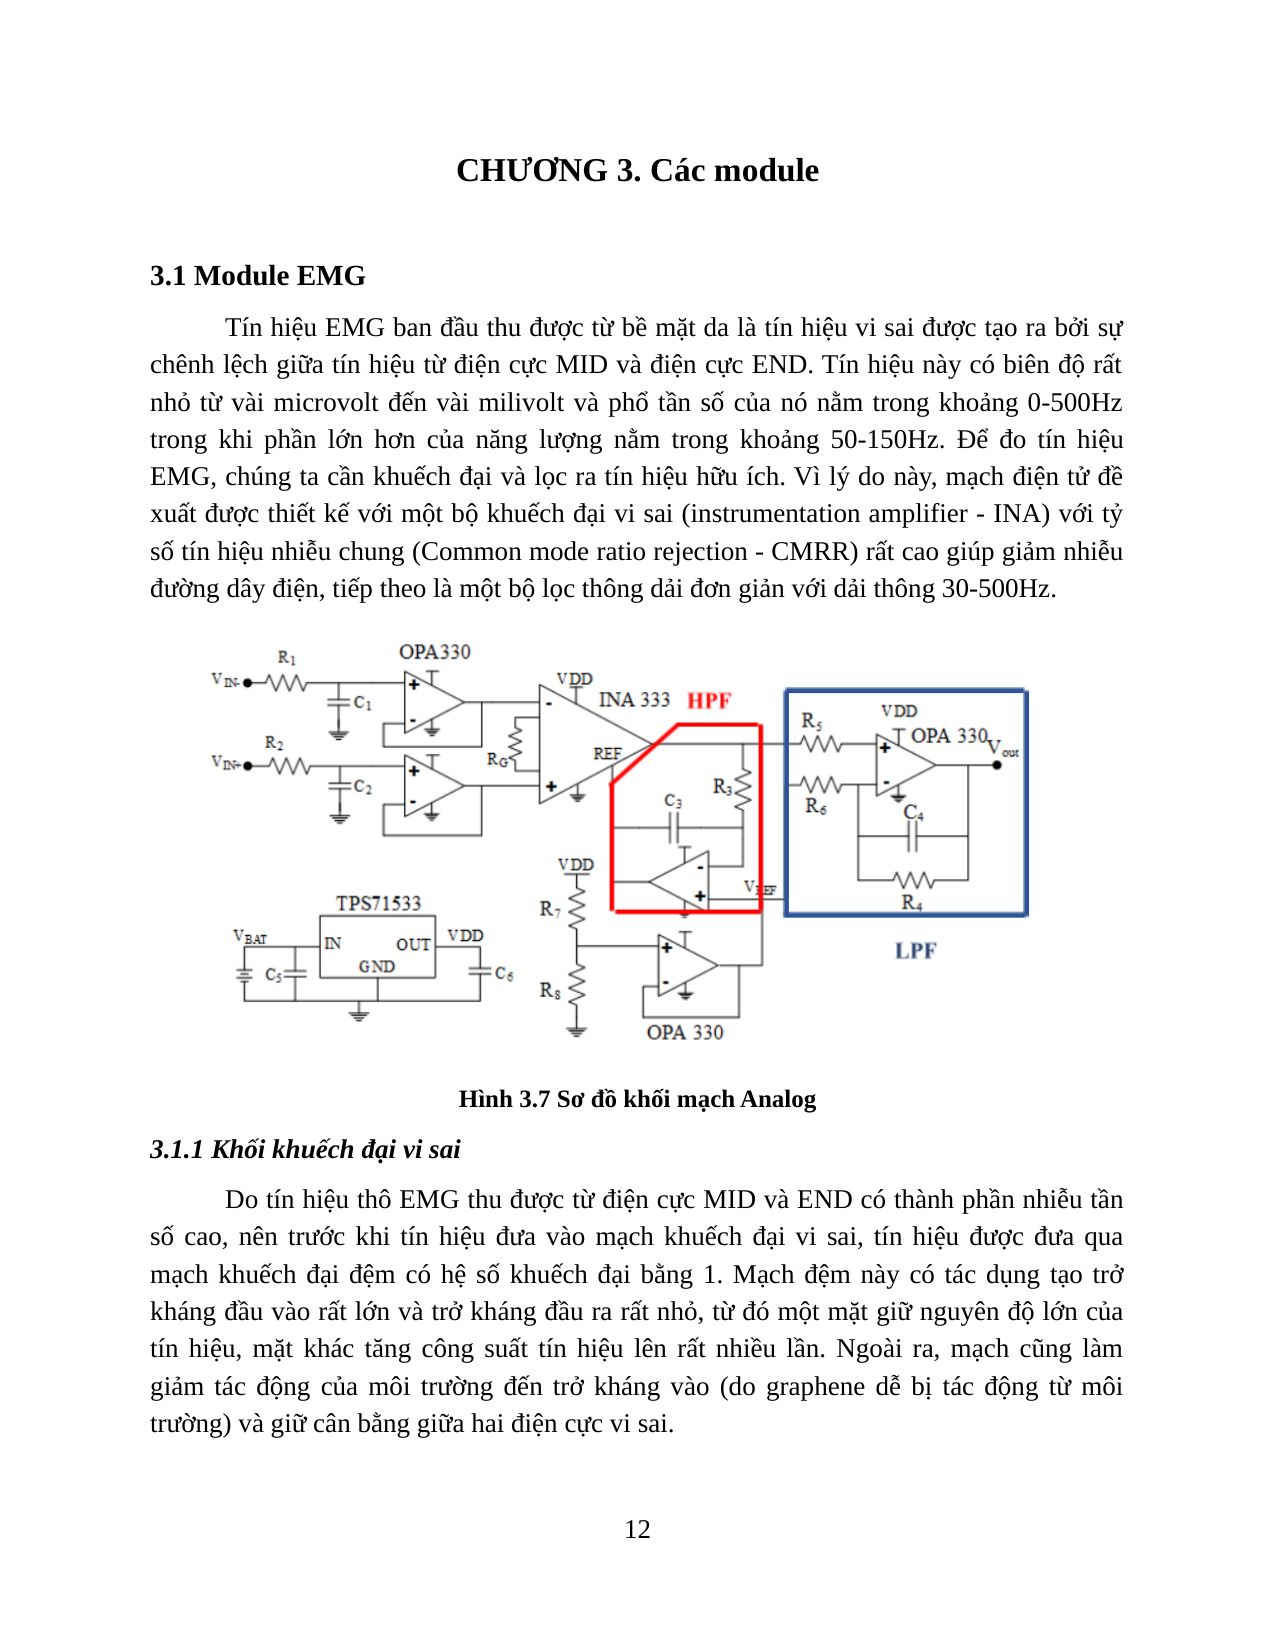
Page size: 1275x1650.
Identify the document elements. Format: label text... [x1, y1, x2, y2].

text Do tín hiệu thô EMG thu được từ điện cực MID và END có thành phần nhiễu tần số cao, nên trước khi tín hiệu đưa vào mạch khuếch đại vi sai, tín hiệu được đưa qua mạch khuếch đại đệm có hệ số khuếch đại bằng 1. Mạch đệm này có tác dụng tạo trở kháng đầu vào rất lớn và trở kháng đầu ra rất nhỏ, từ đó một mặt giữ nguyên độ lớn của tín hiệu, mặt khác tăng công suất tín hiệu lên rất nhiều lần. Ngoài ra, mạch cũng làm giảm tác động của môi trường đến trở kháng vào (do graphene dễ bị tác động từ môi trường) và giữ cân bằng giữa hai điện cực vi sai. [150, 1183, 1125, 1438]
text Tín hiệu EMG ban đầu thu được từ bề mặt da là tín hiệu vi sai được tạo ra bởi sự chênh lệch giữa tín hiệu từ điện cực MID và điện cực END. Tín hiệu này có biên độ rất nhỏ từ vài microvolt đến vài milivolt và phổ tần số của nó nằm trong khoảng 0-500Hz trong khi phần lớn hơn của năng lượng nằm trong khoảng 50-150Hz. Để đo tín hiệu EMG, chúng ta cần khuếch đại và lọc ra tín hiệu hữu ích. Vì lý do này, mạch điện tử đề xuất được thiết kế với một bộ khuếch đại vi sai (instrumentation amplifier - INA) với tỷ số tín hiệu nhiễu chung (Common mode ratio rejection - CMRR) rất cao giúp giảm nhiễu đường dây điện, tiếp theo là một bộ lọc thông dải đơn giản với dải thông 30-500Hz. [150, 311, 1125, 603]
subtitle Các module [150, 150, 1125, 188]
picture [176, 622, 1099, 1066]
subtitle Khối khuếch đại vi sai [150, 1133, 1125, 1164]
subtitle Module EMG [150, 258, 1125, 292]
